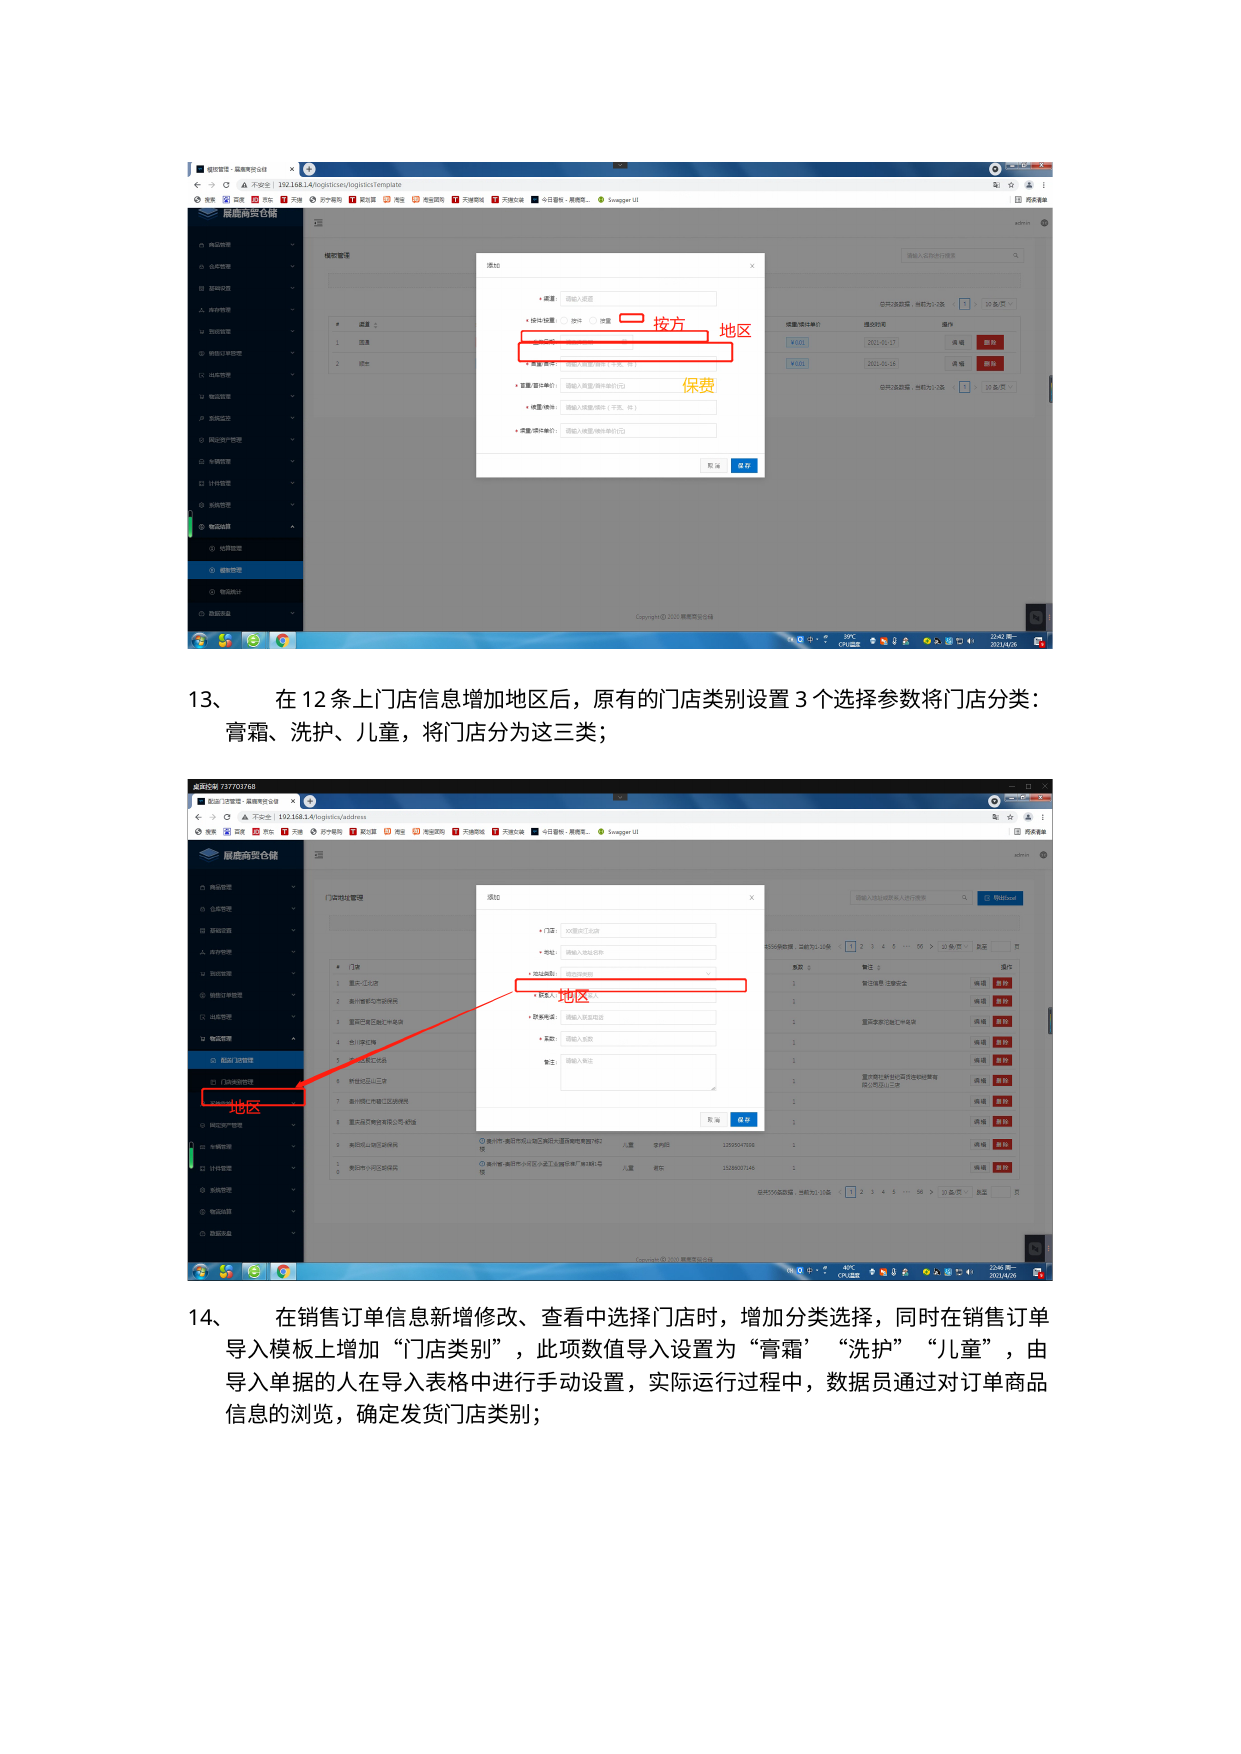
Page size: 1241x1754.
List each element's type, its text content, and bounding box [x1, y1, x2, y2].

list 在12条上门店信息增加地区后，原有的门店类别设置3个选择参数将门店分类：膏霜、洗护、儿童，将门店分为这三类； [187, 682, 1053, 747]
picture [187, 162, 1053, 649]
picture [187, 779, 1053, 1281]
list 在销售订单信息新增修改、查看中选择门店时，增加分类选择，同时在销售订单导入模板上增加“门店类别”，此项数值导入设置为“膏霜’“洗护”“儿童”，由导入单据的人在导入表格中进行手动设置，实际运行过程中，数据员通过对订单商品信息的浏览，确定发货门店类别； [187, 1299, 1053, 1429]
